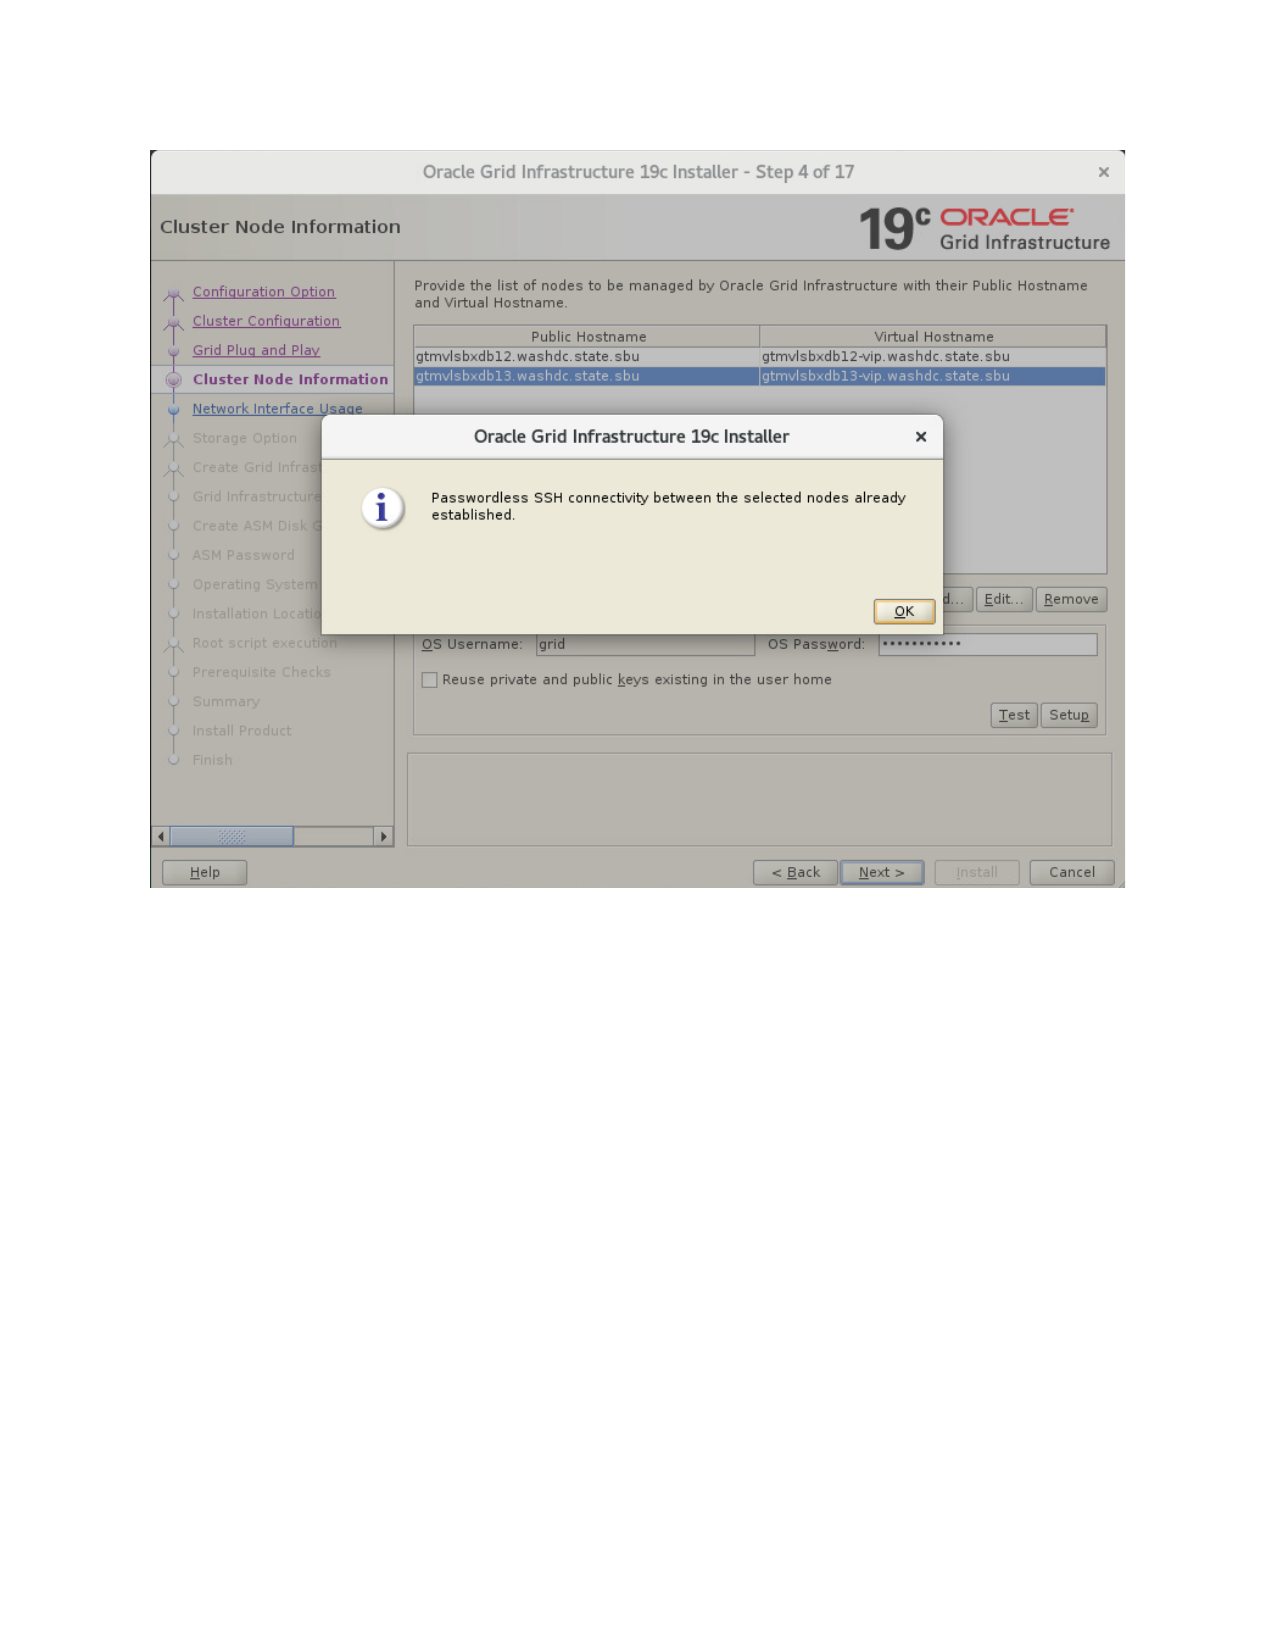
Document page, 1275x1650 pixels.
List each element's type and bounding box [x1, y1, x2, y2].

picture [150, 150, 1125, 888]
